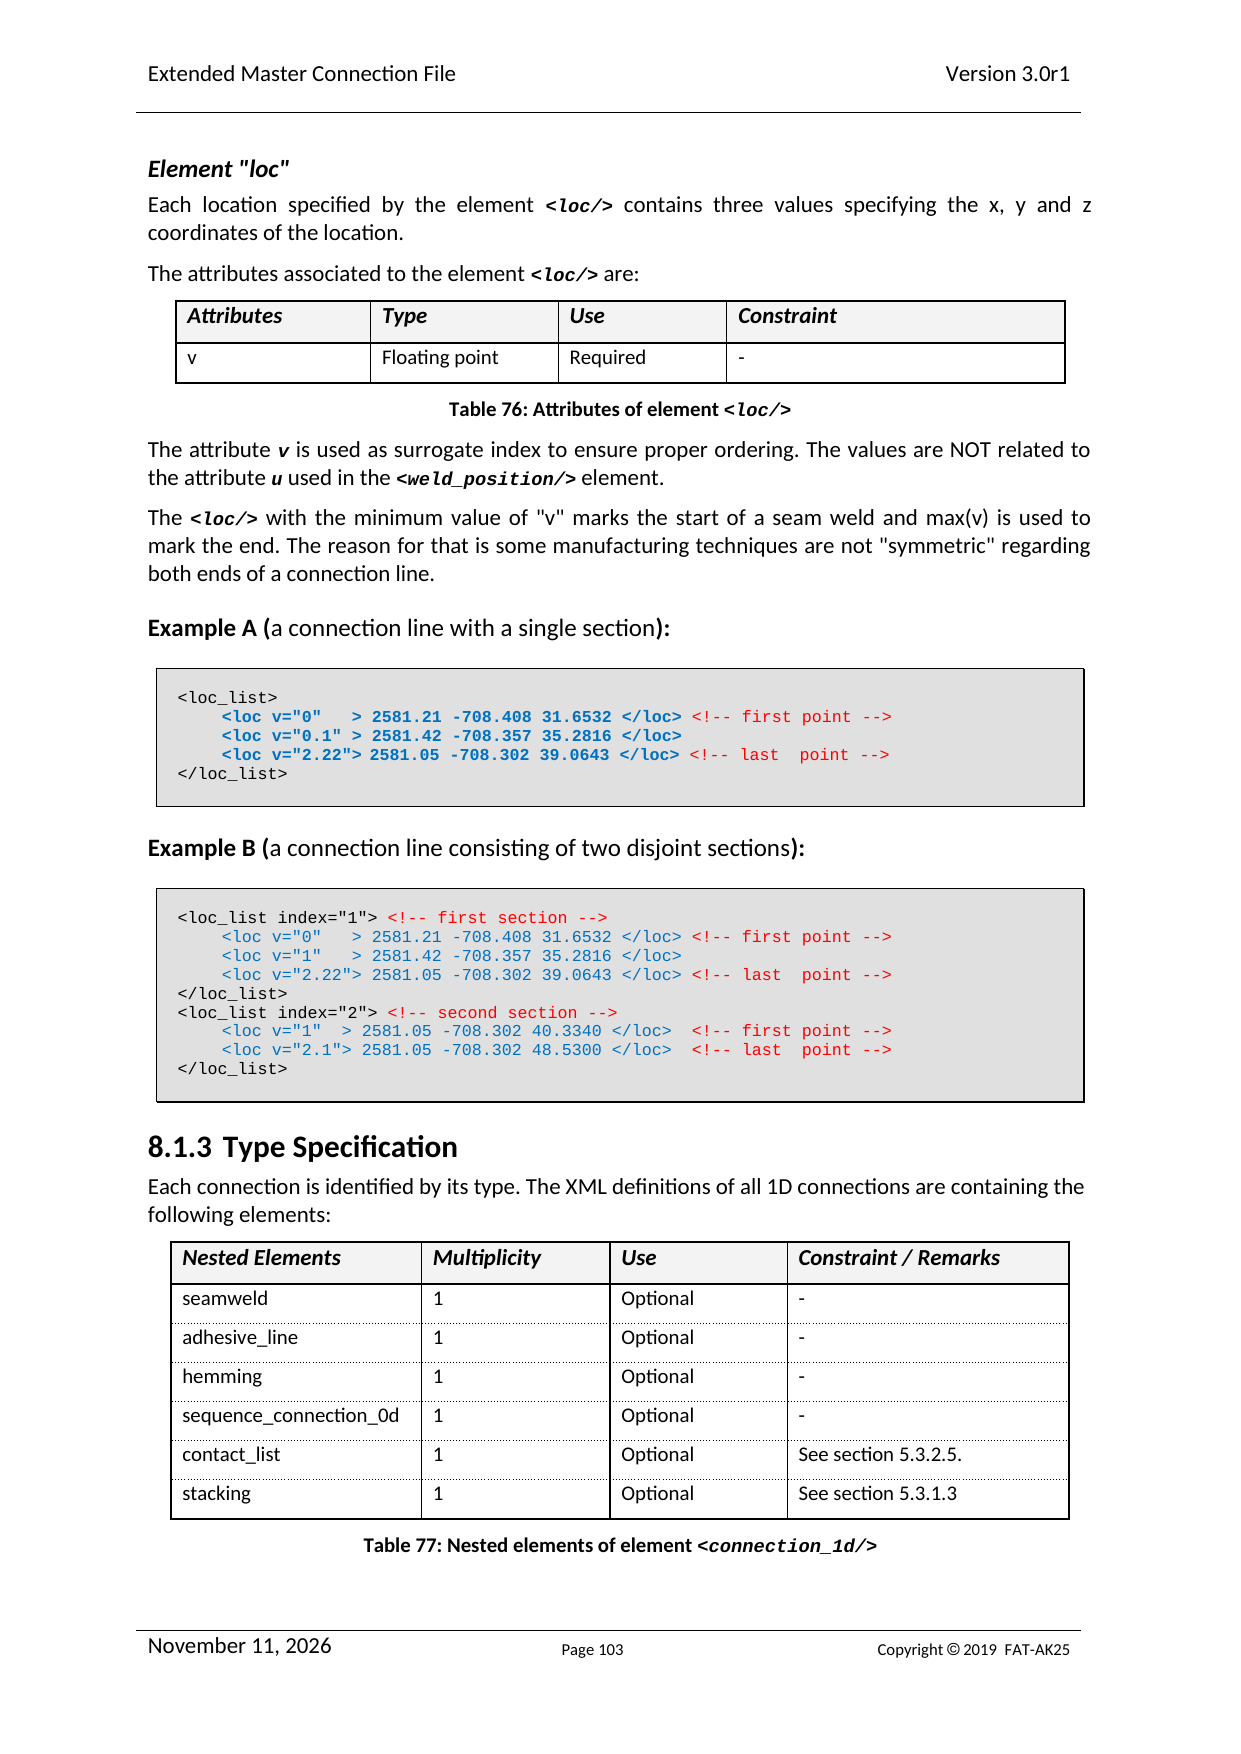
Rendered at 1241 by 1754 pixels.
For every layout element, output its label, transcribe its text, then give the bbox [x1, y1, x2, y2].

text <loc v="0" > 2581.21 -708.408 31.6532 </loc> <!-- first point --> [157, 706, 1083, 725]
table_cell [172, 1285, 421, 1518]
text The attributes associated to the element <loc/> are: [148, 259, 1092, 287]
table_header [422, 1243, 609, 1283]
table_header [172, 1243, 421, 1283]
text <loc v="2.22"> 2581.05 -708.302 39.0643 </loc> <!-- last point --> [157, 963, 1083, 982]
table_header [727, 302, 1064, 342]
text The attribute v is used as surrogate index to ensure proper ordering. The values are NOT related to the attribute u used in the <weld_position/> element. [148, 435, 1092, 491]
text <loc_list index="1"> <!-- first section --> [157, 907, 1083, 926]
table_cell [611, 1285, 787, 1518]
text <loc v="1" > 2581.05 -708.302 40.3340 </loc> <!-- first point --> [157, 1020, 1083, 1039]
text </loc_list> [157, 762, 1083, 781]
subtitle Type Specification [148, 1128, 1092, 1166]
text <loc v="1" > 2581.42 -708.357 35.2816 </loc> [157, 944, 1083, 963]
text Example A (a connection line with a single section): [148, 613, 1092, 643]
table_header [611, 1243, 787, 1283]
text <loc v="0" > 2581.21 -708.408 31.6532 </loc> <!-- first point --> [157, 926, 1083, 944]
text Example B (a connection line consisting of two disjoint sections): [148, 832, 1092, 863]
text </loc_list> [157, 1058, 1083, 1076]
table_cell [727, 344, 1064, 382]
text <loc_list> [157, 687, 1083, 706]
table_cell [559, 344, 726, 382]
text Each connection is identified by its type. The XML definitions of all 1D connections are containing the following elements: [148, 1172, 1092, 1228]
text Each location specified by the element <loc/> contains three values specifying the x, y and z coordinates of the location. [148, 190, 1092, 246]
text <loc v="2.1"> 2581.05 -708.302 48.5300 </loc> <!-- last point --> [157, 1039, 1083, 1058]
text The <loc/> with the minimum value of "v" marks the start of a seam weld and max(v) is used to mark the end. The reason for that is some manufacturing techniques are not "symmetric" regarding both ends of a connection line. [148, 503, 1092, 588]
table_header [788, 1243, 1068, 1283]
subtitle Element "loc" [148, 154, 1092, 184]
text <loc v="2.22"> 2581.05 -708.302 39.0643 </loc> <!-- last point --> [157, 743, 1083, 762]
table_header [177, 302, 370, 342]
text <loc_list index="2"> <!-- second section --> [157, 1001, 1083, 1020]
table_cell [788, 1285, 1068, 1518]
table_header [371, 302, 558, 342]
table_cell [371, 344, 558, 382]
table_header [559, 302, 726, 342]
text </loc_list> [157, 982, 1083, 1001]
text <loc v="0.1" > 2581.42 -708.357 35.2816 </loc> [157, 725, 1083, 743]
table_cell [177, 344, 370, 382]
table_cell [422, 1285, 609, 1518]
